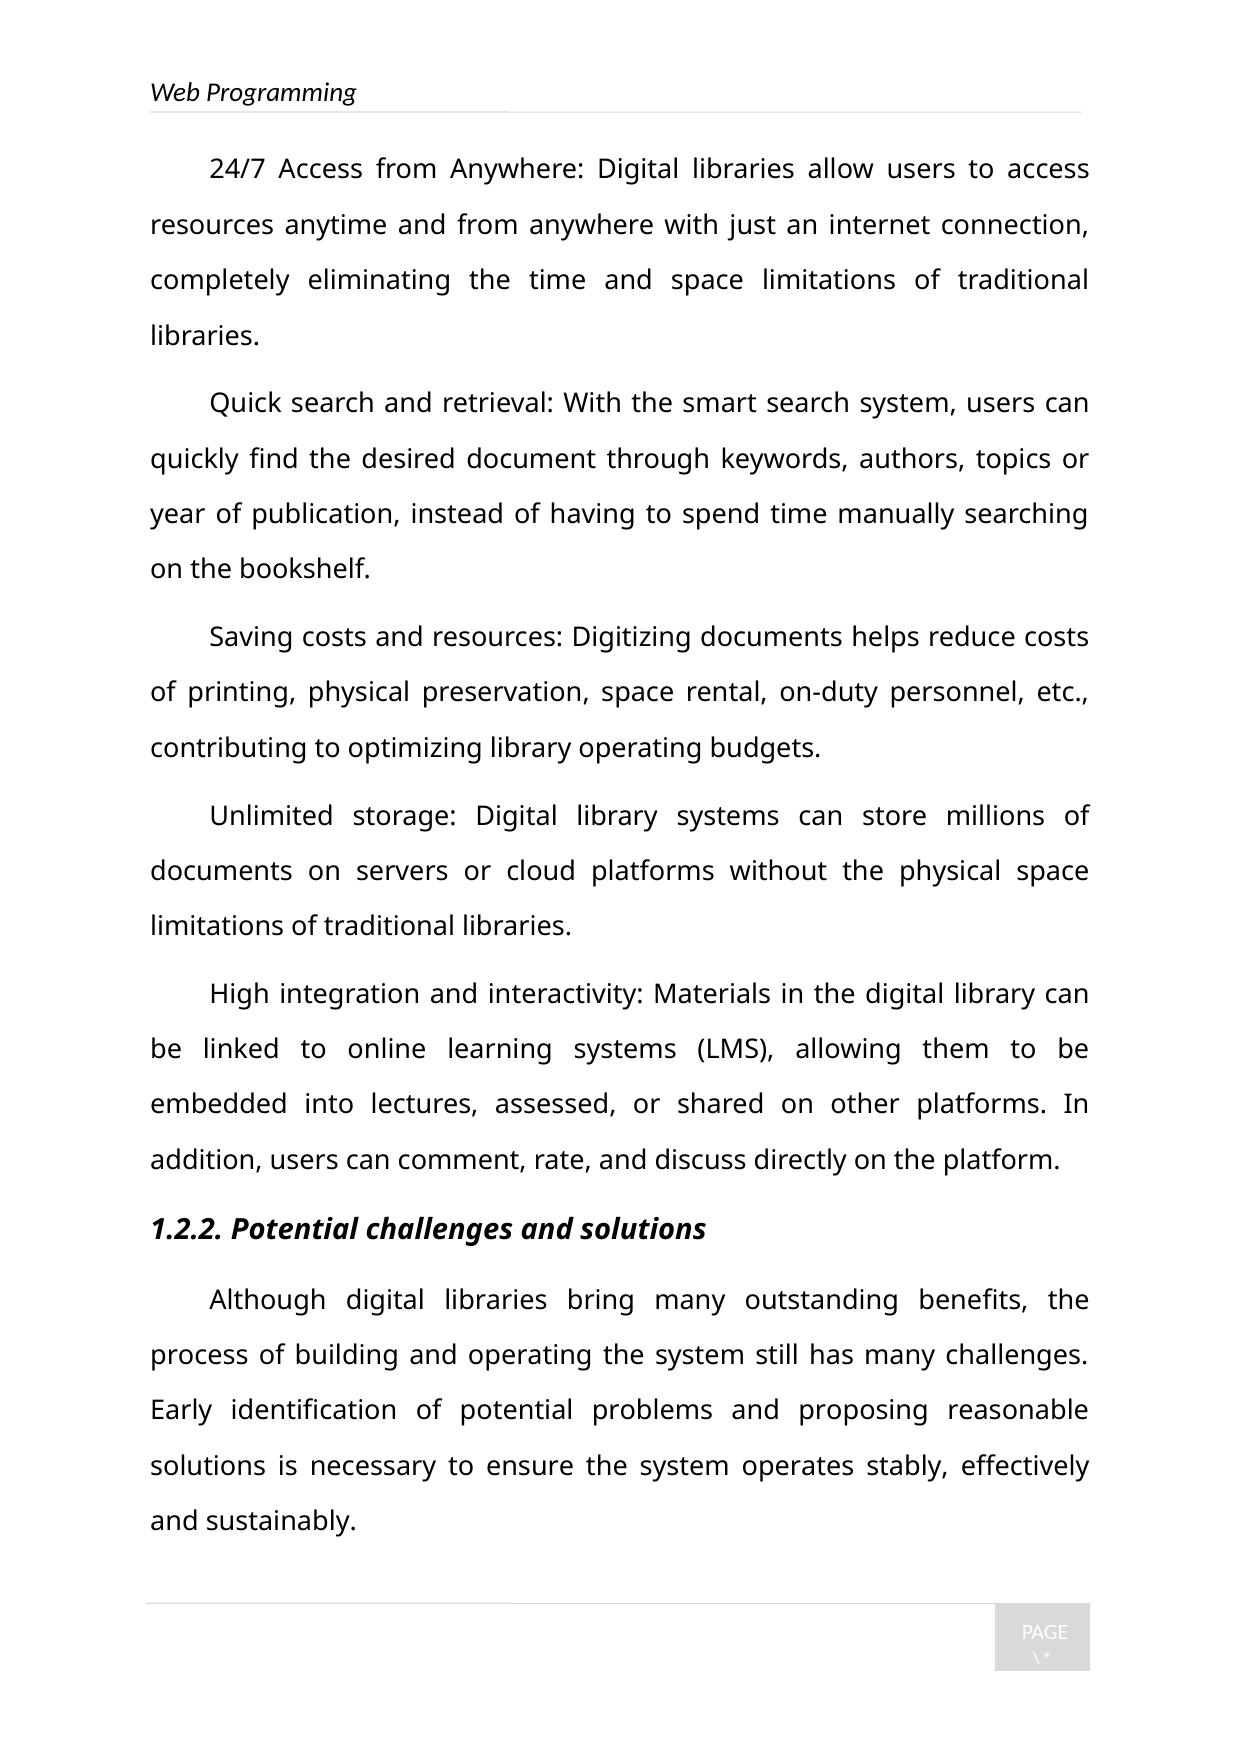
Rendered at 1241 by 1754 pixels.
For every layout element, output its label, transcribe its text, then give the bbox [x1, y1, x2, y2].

text 24/7 Access from Anywhere: Digital libraries allow users to access resources anytime and from anywhere with just an internet connection, completely eliminating the time and space limitations of traditional libraries. [150, 150, 1090, 353]
subtitle 1.2.2. Potential challenges and solutions [150, 1208, 1090, 1248]
text Quick search and retrieval: With the smart search system, users can quickly find the desired document through keywords, authors, topics or year of publication, instead of having to spend time manually searching on the bookshelf. [150, 384, 1090, 587]
text Unlimited storage: Digital library systems can store millions of documents on servers or cloud platforms without the physical space limitations of traditional libraries. [150, 796, 1090, 943]
text Saving costs and resources: Digitizing documents helps reduce costs of printing, physical preservation, space rental, on-duty personnel, etc., contributing to optimizing library operating budgets. [150, 617, 1090, 765]
text High integration and interactivity: Materials in the digital library can be linked to online learning systems (LMS), allowing them to be embedded into lectures, assessed, or shared on other platforms. In addition, users can comment, rate, and discuss directly on the platform. [150, 974, 1090, 1177]
text Although digital libraries bring many outstanding benefits, the process of building and operating the system still has many challenges. Early identification of potential problems and proposing reasonable solutions is necessary to ensure the system operates stably, effectively and sustainably. [150, 1280, 1090, 1538]
